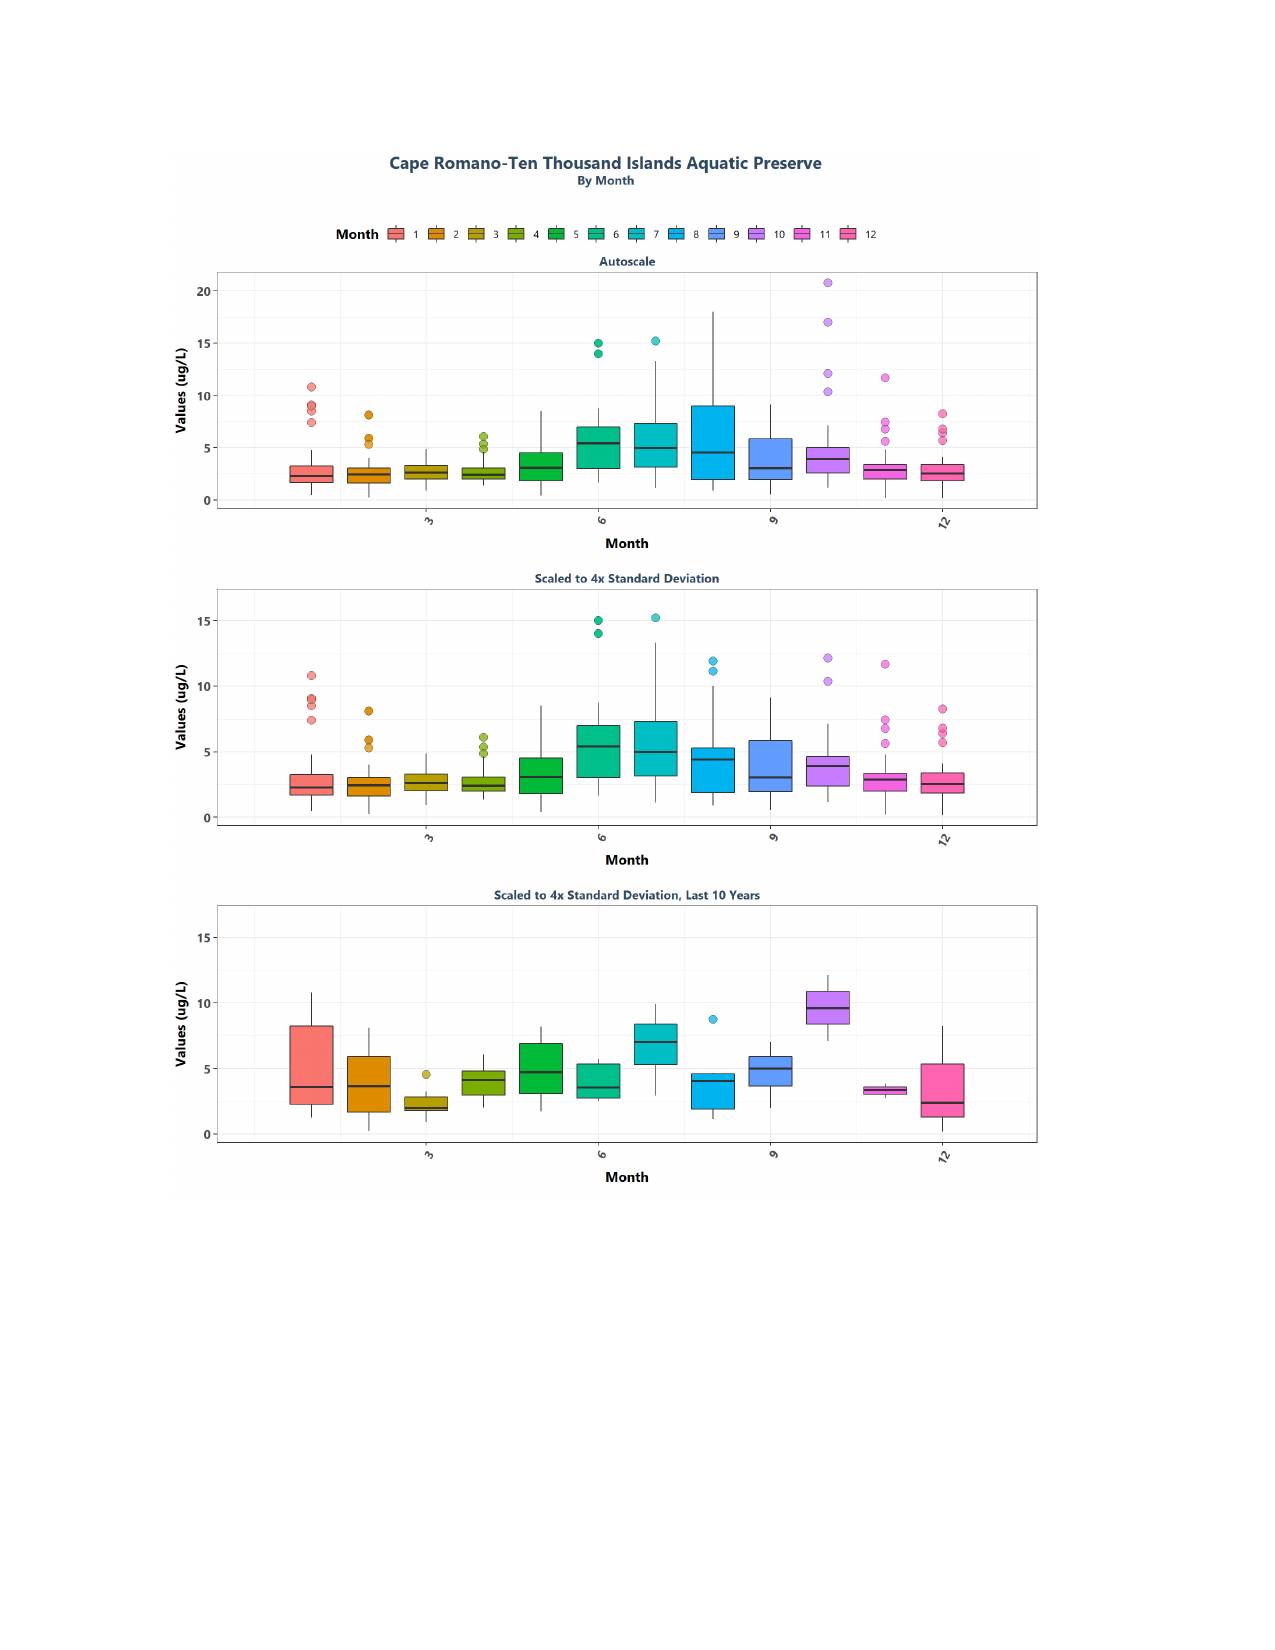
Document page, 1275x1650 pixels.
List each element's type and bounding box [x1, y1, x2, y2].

picture [168, 150, 1044, 1200]
